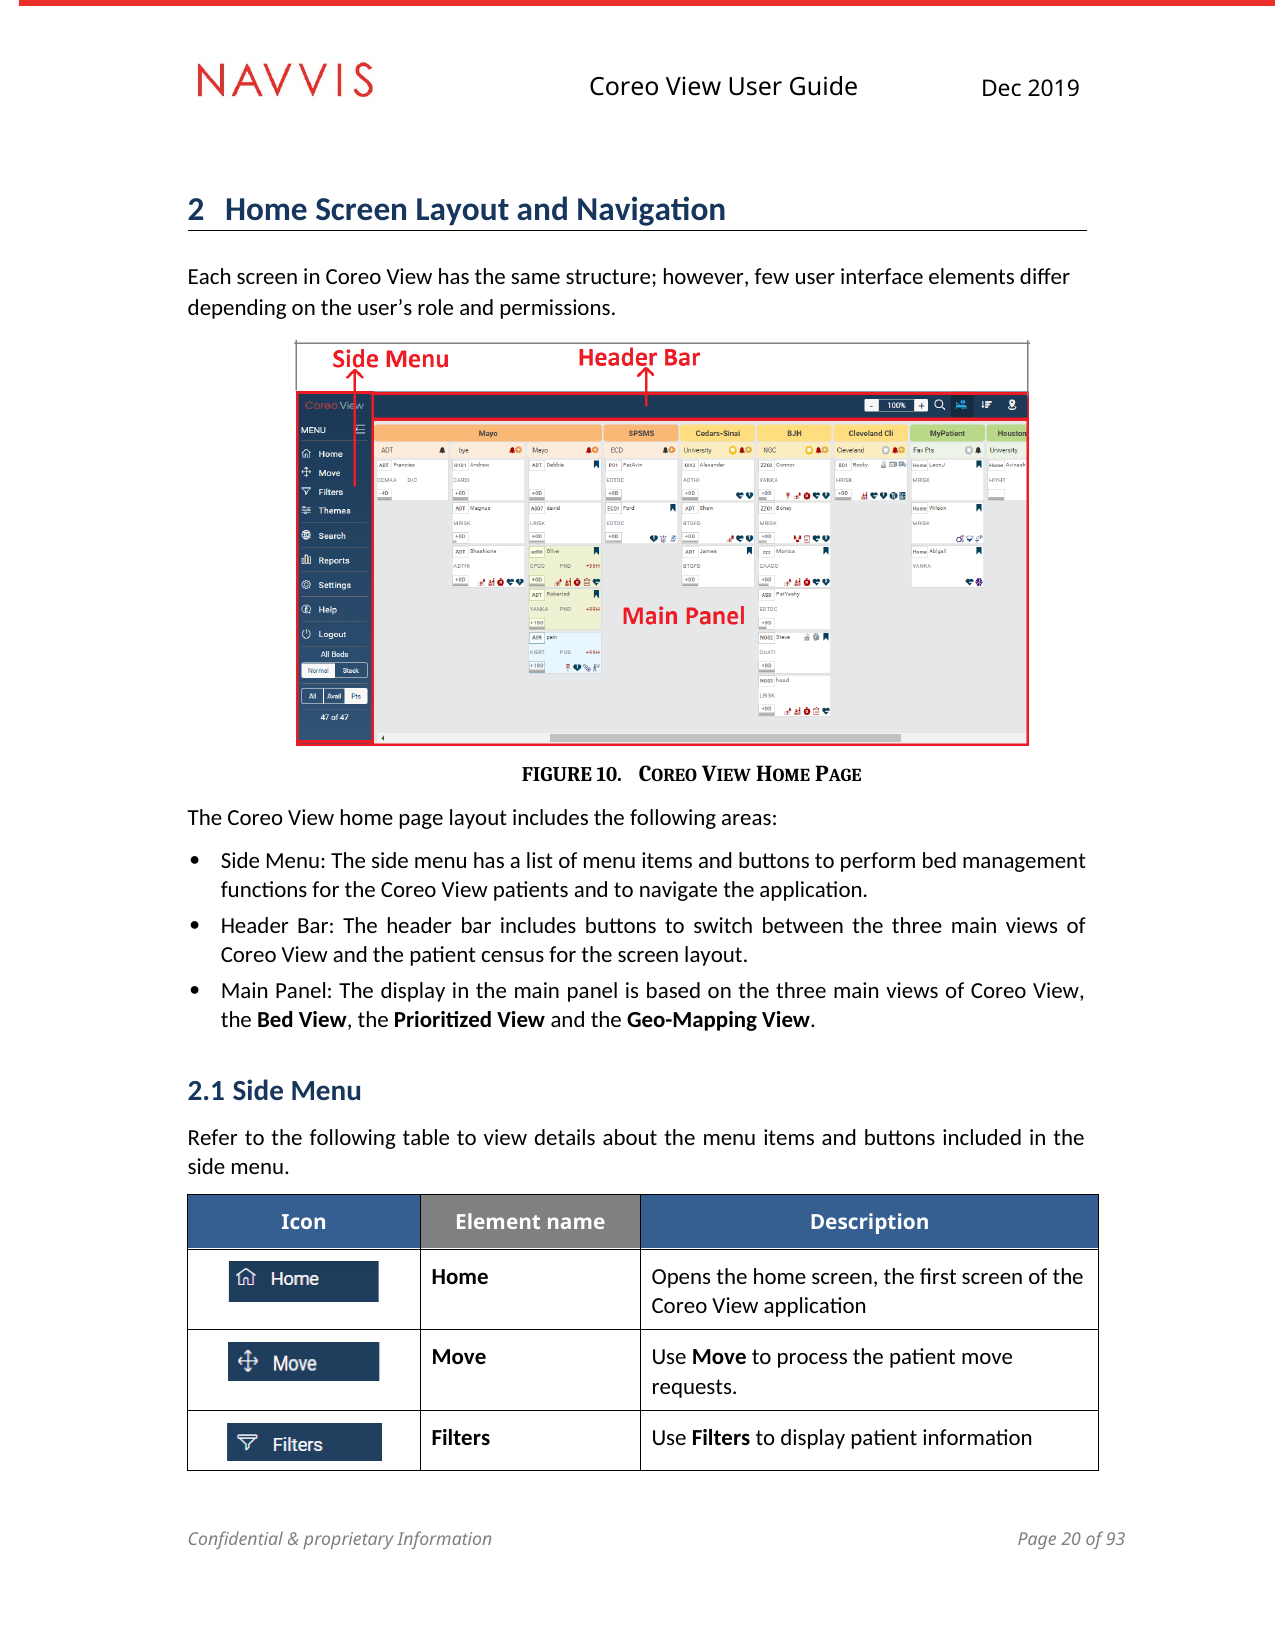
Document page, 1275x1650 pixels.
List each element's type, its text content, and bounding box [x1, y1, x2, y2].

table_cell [641, 1411, 1098, 1470]
table_cell [188, 1250, 420, 1329]
picture [225, 1423, 382, 1461]
text Header Bar: The header bar includes buttons to switch between the three main views of Coreo View and the patient census for the screen layout. [191, 911, 1087, 969]
picture [187, 55, 383, 104]
table_cell Opens the home screen, the first screen of the Coreo View application [641, 1250, 1098, 1329]
table_header Description [641, 1195, 1098, 1248]
text Refer to the following table to view details about the menu items and buttons included in the side menu. [187, 1123, 1087, 1180]
table_cell [188, 1330, 420, 1409]
picture [294, 340, 1031, 748]
picture [228, 1261, 379, 1302]
subtitle Side Menu [187, 1072, 1087, 1108]
table_header Icon [188, 1195, 420, 1248]
text Coreo View Home Page [296, 760, 1087, 787]
text Each screen in Coreo View has the same structure; however, few user interface elements differ depending on the user’s role and permissions. [187, 262, 1087, 321]
picture [228, 1342, 380, 1381]
table_cell Home [421, 1250, 640, 1329]
text The Coreo View home page layout includes the following areas: [187, 803, 1087, 831]
table_cell Move [421, 1330, 640, 1409]
table_header Element name [421, 1195, 640, 1248]
text Main Panel: The display in the main panel is based on the three main views of Coreo View, the Bed View, the Prioritized View and the Geo-Mapping View. [191, 976, 1087, 1034]
table_cell Use Move to process the patient move requests. [641, 1330, 1098, 1409]
table_cell [188, 1411, 420, 1470]
text Side Menu: The side menu has a list of menu items and buttons to perform bed management functions for the Coreo View patients and to navigate the application. [191, 846, 1087, 904]
subtitle Home Screen Layout and Navigation [187, 187, 1087, 231]
table_cell Filters [421, 1411, 640, 1470]
